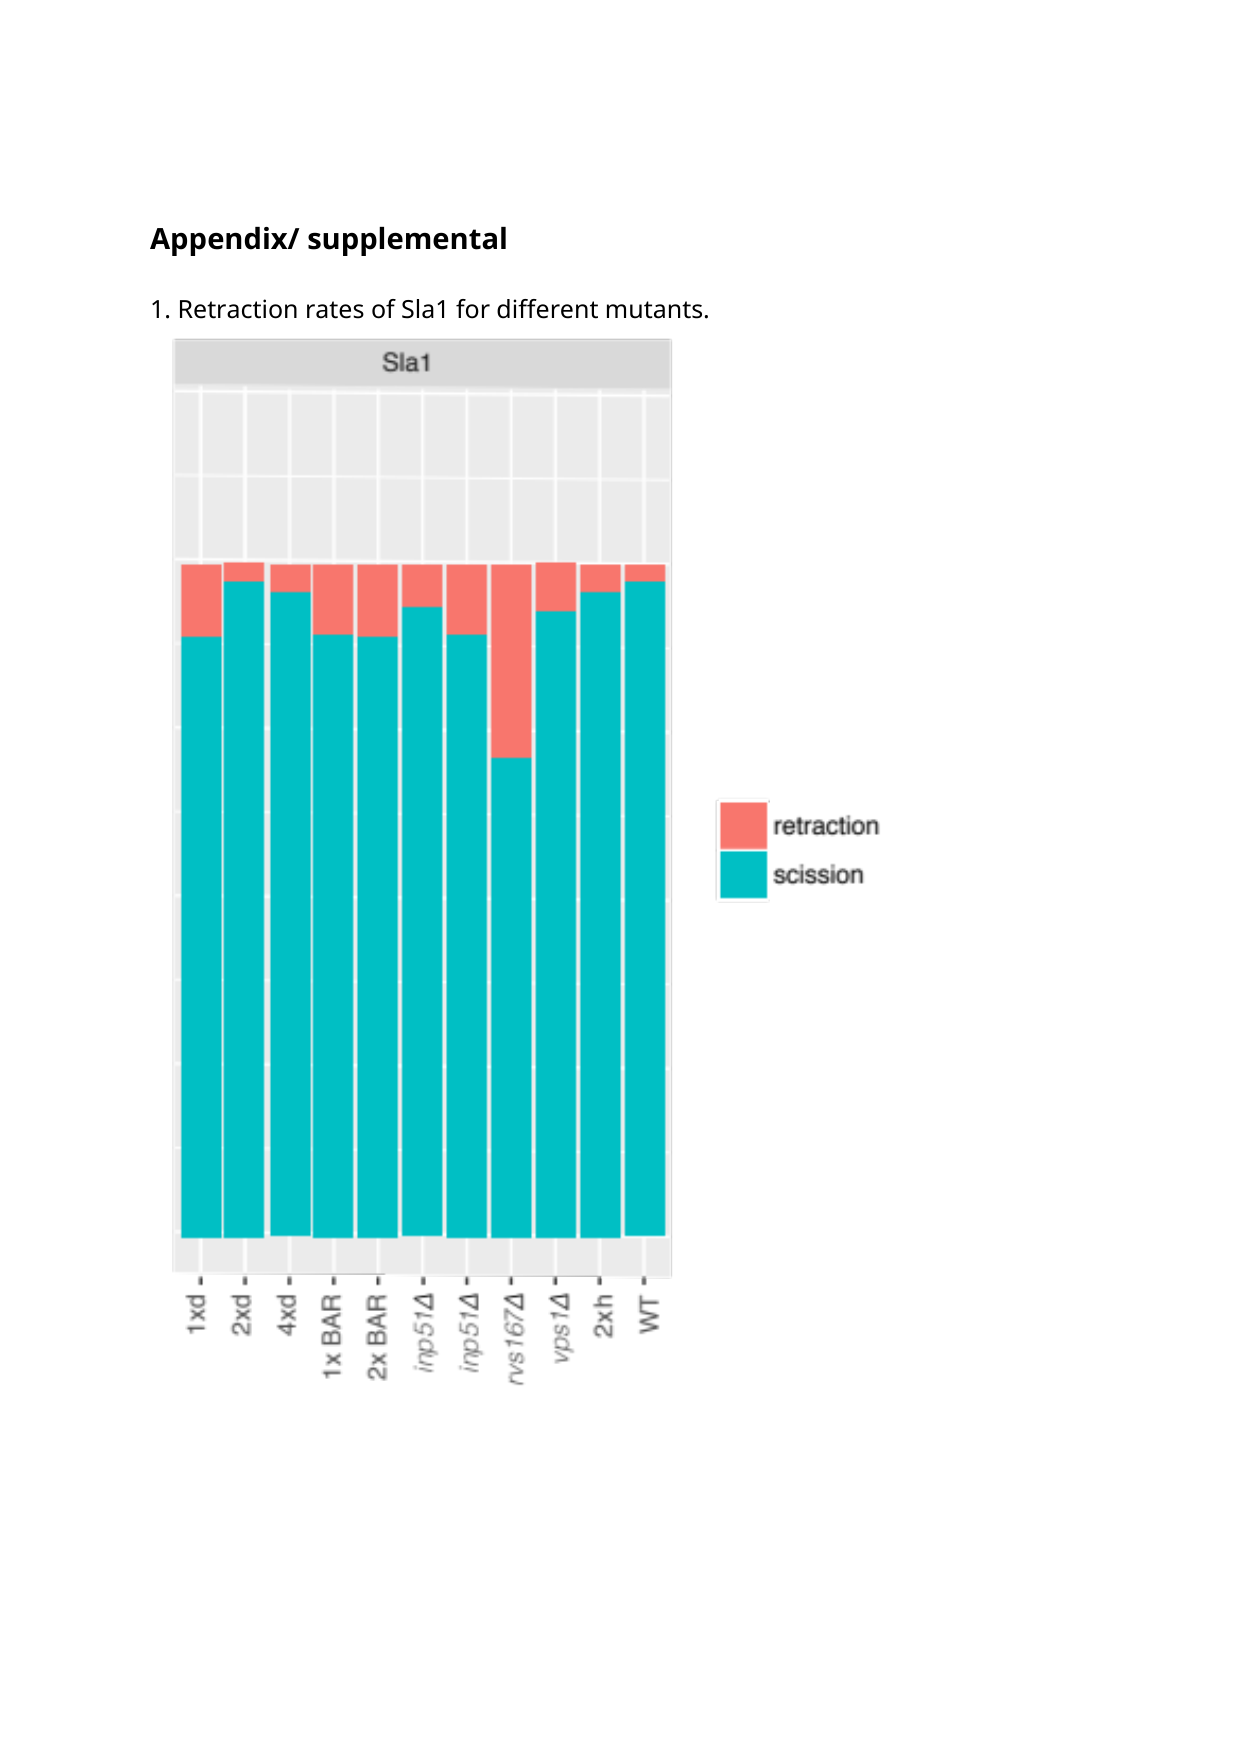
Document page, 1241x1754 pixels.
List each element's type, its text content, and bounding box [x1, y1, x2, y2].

text Appendix/ supplemental [150, 218, 1090, 258]
text 1. Retraction rates of Sla1 for different mutants. [150, 292, 1090, 326]
